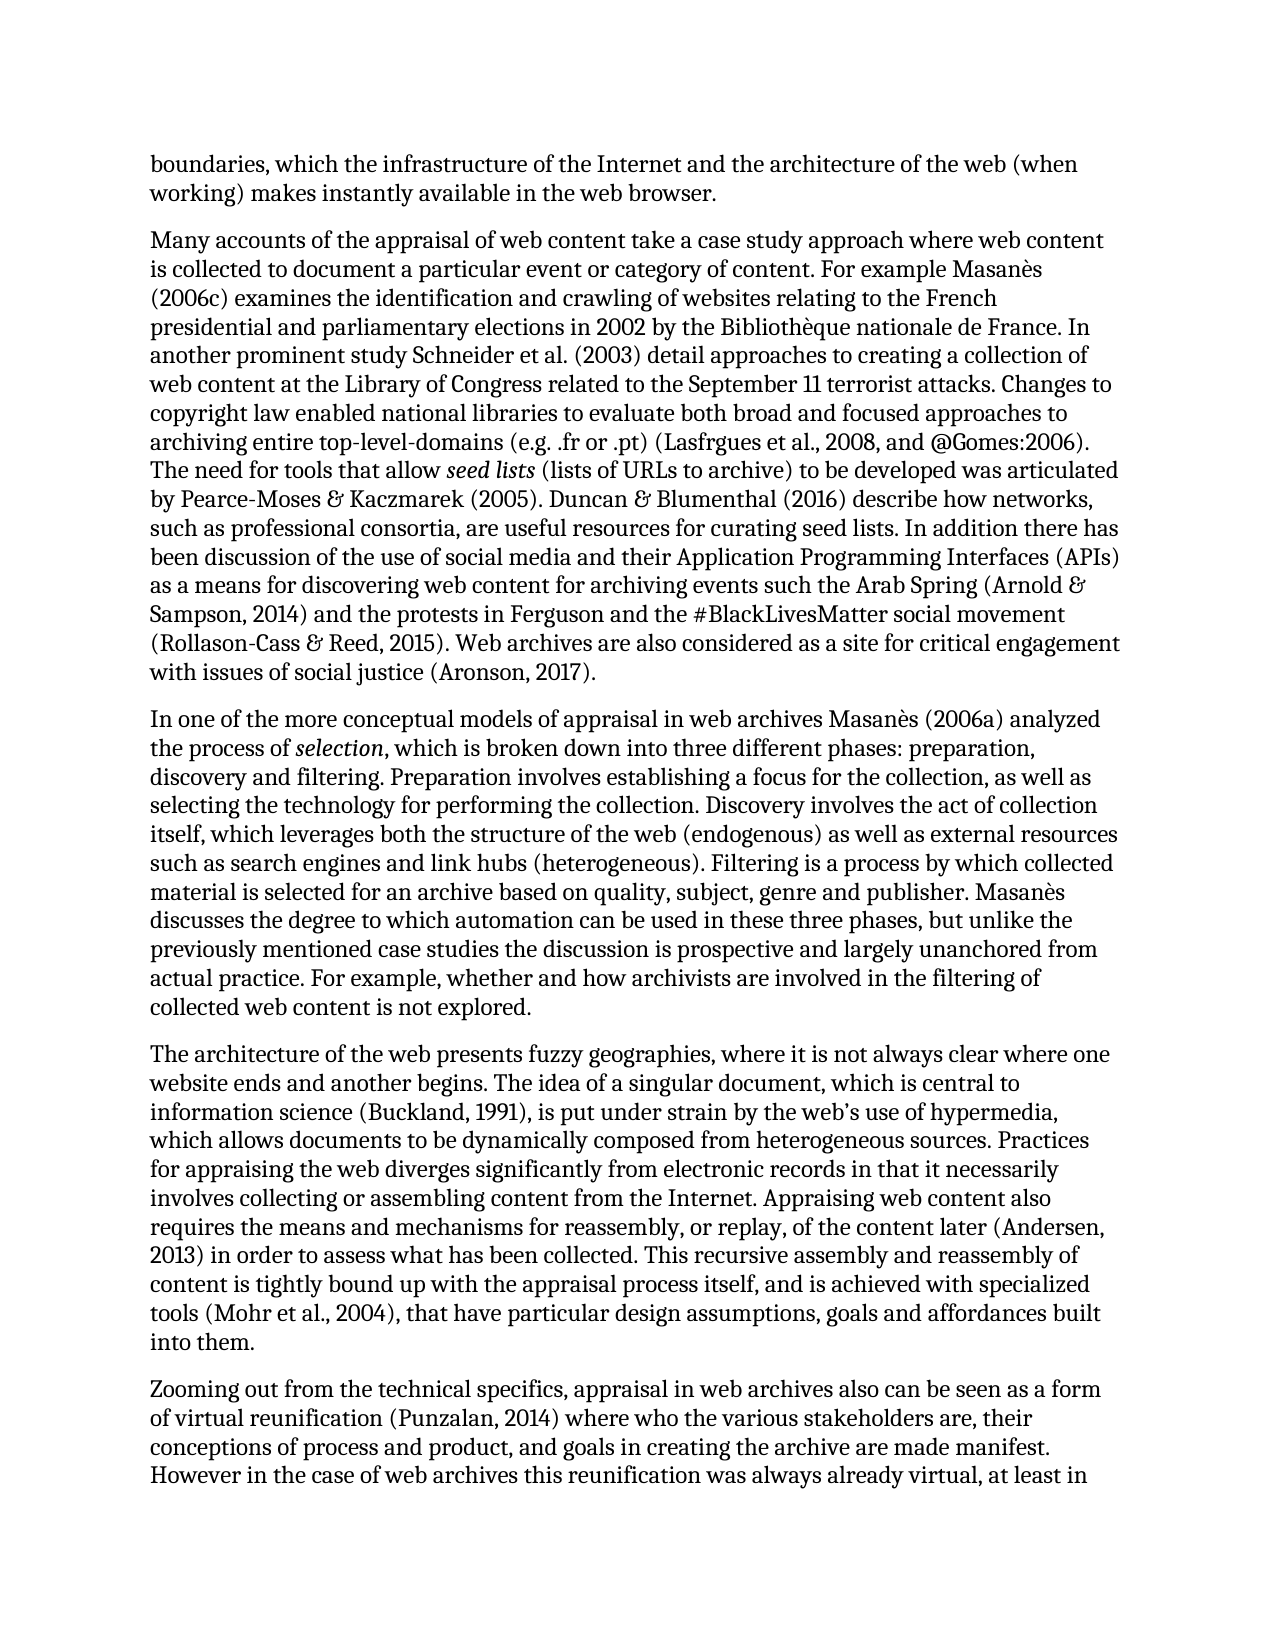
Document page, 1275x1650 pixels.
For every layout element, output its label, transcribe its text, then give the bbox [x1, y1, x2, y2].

text In one of the more conceptual models of appraisal in web archives Masanès (2006a) analyzed the process of selection, which is broken down into three different phases: preparation, discovery and filtering. Preparation involves establishing a focus for the collection, as well as selecting the technology for performing the collection. Discovery involves the act of collection itself, which leverages both the structure of the web (endogenous) as well as external resources such as search engines and link hubs (heterogeneous). Filtering is a process by which collected material is selected for an archive based on quality, subject, genre and publisher. Masanès discusses the degree to which automation can be used in these three phases, but unlike the previously mentioned case studies the discussion is prospective and largely unanchored from actual practice. For example, whether and how archivists are involved in the filtering of collected web content is not explored. [150, 705, 1125, 1021]
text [150, 150, 1125, 207]
text The architecture of the web presents fuzzy geographies, where it is not always clear where one website ends and another begins. The idea of a singular document, which is central to information science (Buckland, 1991), is put under strain by the web’s use of hypermedia, which allows documents to be dynamically composed from heterogeneous sources. Practices for appraising the web diverges significantly from electronic records in that it necessarily involves collecting or assembling content from the Internet. Appraising web content also requires the means and mechanisms for reassembly, or replay, of the content later (Andersen, 2013) in order to assess what has been collected. This recursive assembly and reassembly of content is tightly bound up with the appraisal process itself, and is achieved with specialized tools (Mohr et al., 2004), that have particular design assumptions, goals and affordances built into them. [150, 1040, 1125, 1356]
text Many accounts of the appraisal of web content take a case study approach where web content is collected to document a particular event or category of content. For example Masanès (2006c) examines the identification and crawling of websites relating to the French presidential and parliamentary elections in 2002 by the Bibliothèque nationale de France. In another prominent study Schneider et al. (2003) detail approaches to creating a collection of web content at the Library of Congress related to the September 11 terrorist attacks. Changes to copyright law enabled national libraries to evaluate both broad and focused approaches to archiving entire top-level-domains (e.g. .fr or .pt) (Lasfrgues et al., 2008, and @Gomes:2006). The need for tools that allow seed lists (lists of URLs to archive) to be developed was articulated by Pearce-Moses & Kaczmarek (2005). Duncan & Blumenthal (2016) describe how networks, such as professional consortia, are useful resources for curating seed lists. In addition there has been discussion of the use of social media and their Application Programming Interfaces (APIs) as a means for discovering web content for archiving events such the Arab Spring (Arnold & Sampson, 2014) and the protests in Ferguson and the #BlackLivesMatter social movement (Rollason-Cass & Reed, 2015). Web archives are also considered as a site for critical engagement with issues of social justice (Aronson, 2017). [150, 226, 1125, 686]
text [150, 1375, 1125, 1490]
